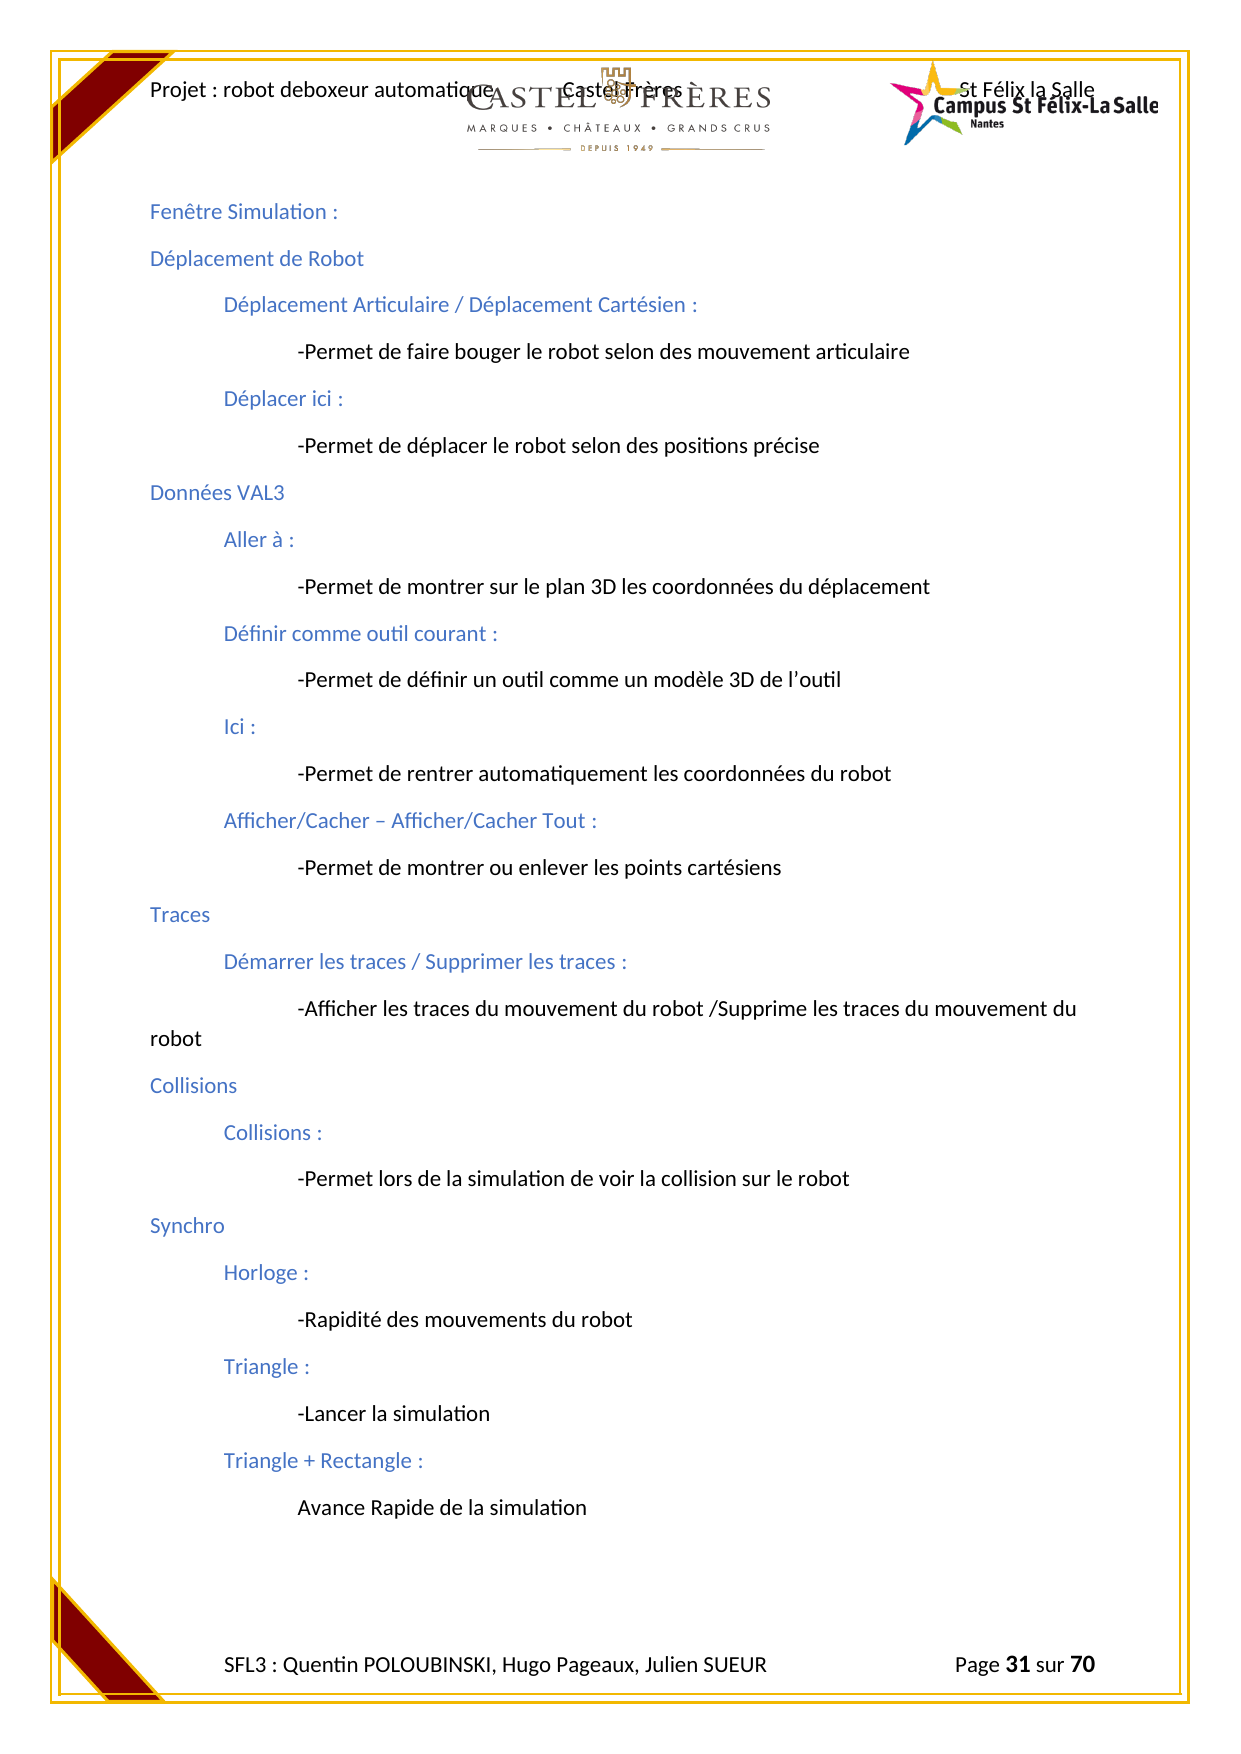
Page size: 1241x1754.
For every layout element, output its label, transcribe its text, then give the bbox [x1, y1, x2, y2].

text -Permet de faire bouger le robot selon des mouvement articulaire [150, 337, 1090, 366]
picture [889, 60, 1158, 145]
text -Permet de rentrer automatiquement les coordonnées du robot [150, 759, 1090, 787]
text Définir comme outil courant : [150, 619, 1090, 647]
text Collisions [150, 1071, 1090, 1099]
text Afficher/Cacher – Afficher/Cacher Tout : [150, 806, 1090, 834]
text -Lancer la simulation [150, 1399, 1090, 1427]
text Avance Rapide de la simulation [150, 1493, 1090, 1521]
text Collisions : [150, 1118, 1090, 1146]
text -Permet lors de la simulation de voir la collision sur le robot [150, 1164, 1090, 1193]
text Déplacer ici : [150, 384, 1090, 412]
text Démarrer les traces / Supprimer les traces : [150, 947, 1090, 975]
text -Permet de montrer sur le plan 3D les coordonnées du déplacement [150, 572, 1090, 600]
text Aller à : [150, 525, 1090, 553]
text Déplacement Articulaire / Déplacement Cartésien : [150, 291, 1090, 319]
text -Permet de définir un outil comme un modèle 3D de l’outil [150, 666, 1090, 694]
text -Afficher les traces du mouvement du robot /Supprime les traces du mouvement du robot [150, 994, 1090, 1052]
text -Permet de déplacer le robot selon des positions précise [150, 431, 1090, 459]
text Fenêtre Simulation : [150, 197, 1090, 225]
text Données VAL3 [150, 478, 1090, 506]
text -Permet de montrer ou enlever les points cartésiens [150, 853, 1090, 881]
text Traces [150, 900, 1090, 928]
text Triangle : [150, 1352, 1090, 1380]
text Horloge : [150, 1258, 1090, 1286]
text Synchro [150, 1211, 1090, 1239]
text -Rapidité des mouvements du robot [150, 1305, 1090, 1333]
text Triangle + Rectangle : [150, 1446, 1090, 1474]
text Déplacement de Robot [150, 244, 1090, 272]
picture [460, 59, 773, 157]
text Ici : [150, 712, 1090, 741]
